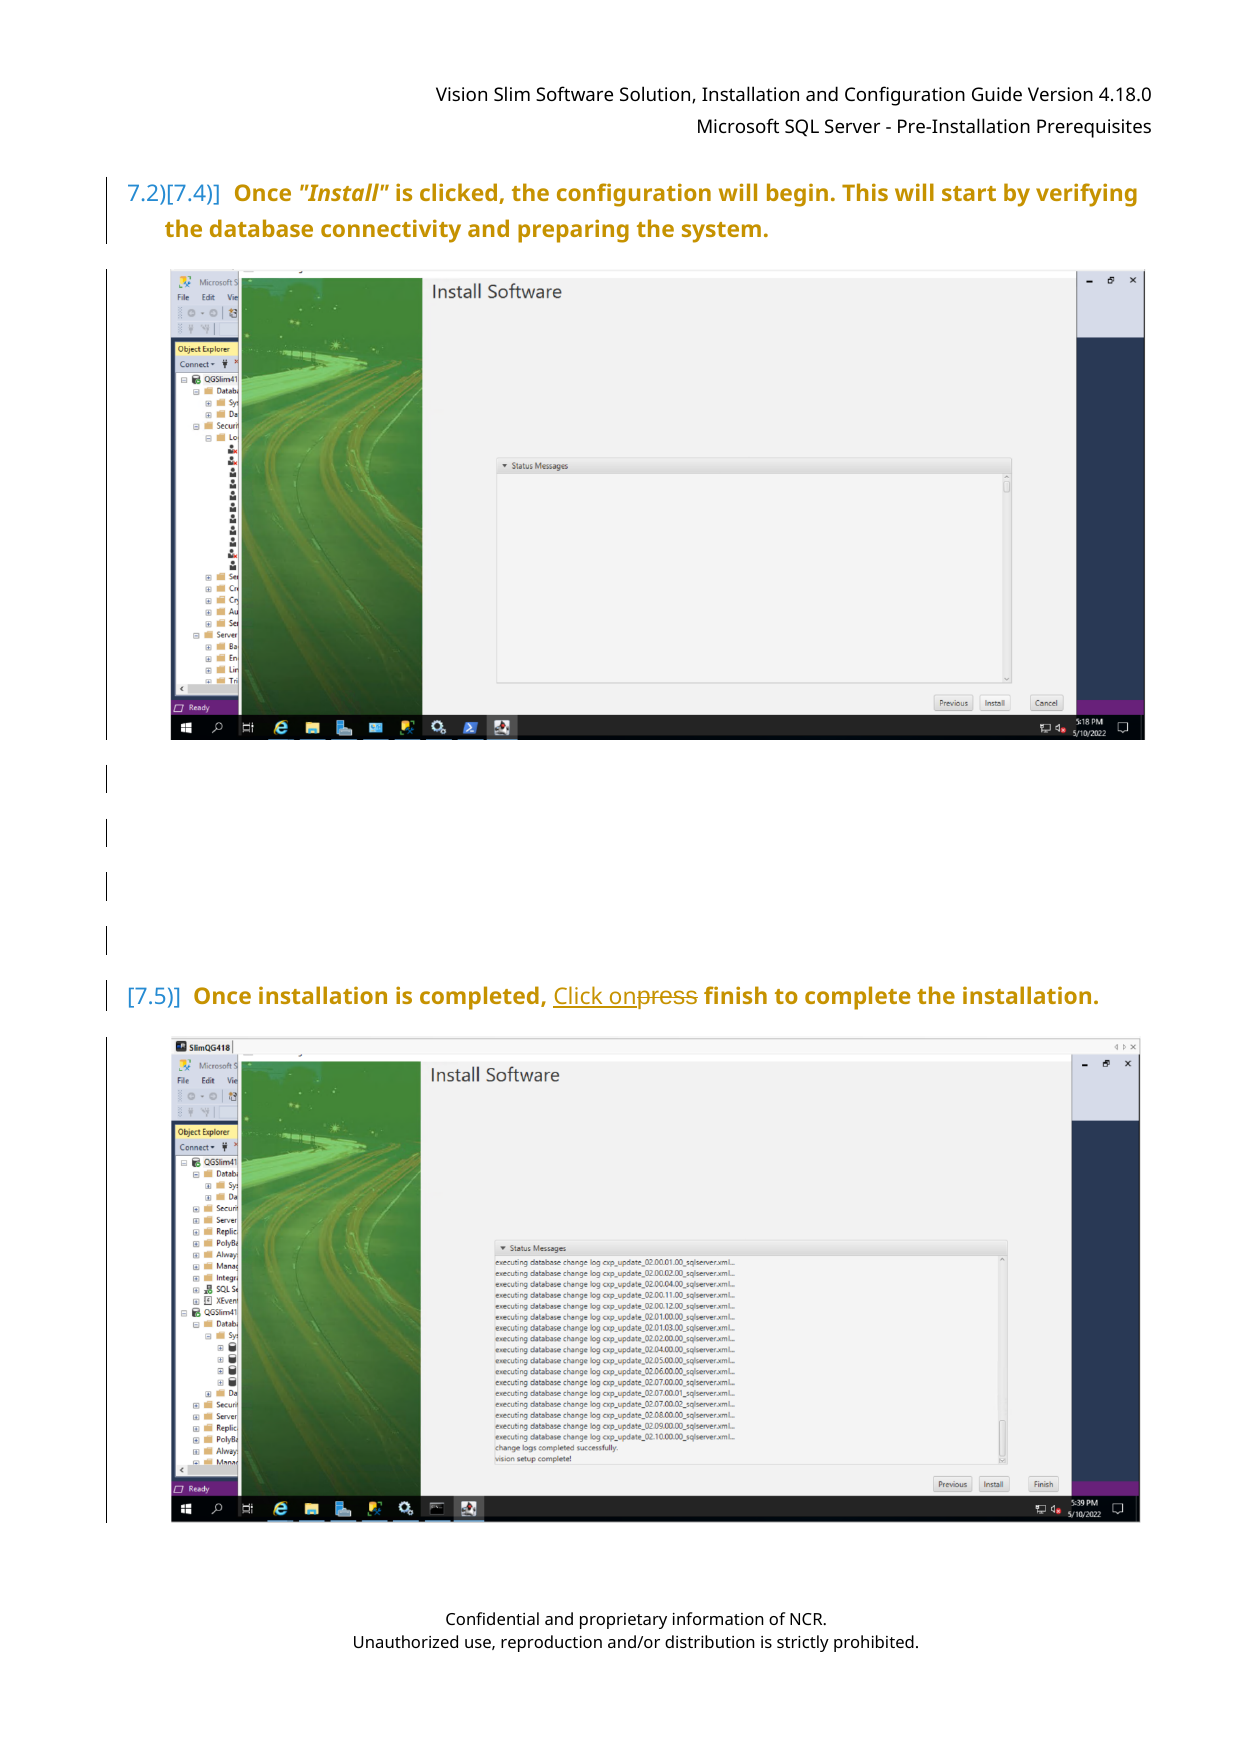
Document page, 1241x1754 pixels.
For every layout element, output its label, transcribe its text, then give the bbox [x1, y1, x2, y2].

picture [170, 269, 1146, 740]
list Once installation is completed, finish to complete the installation. [127, 980, 1152, 1011]
list Once "Install" is clicked, the configuration will begin. This will start by verifying the database connectivity and preparing the system. [127, 177, 1152, 244]
picture [171, 1036, 1145, 1523]
